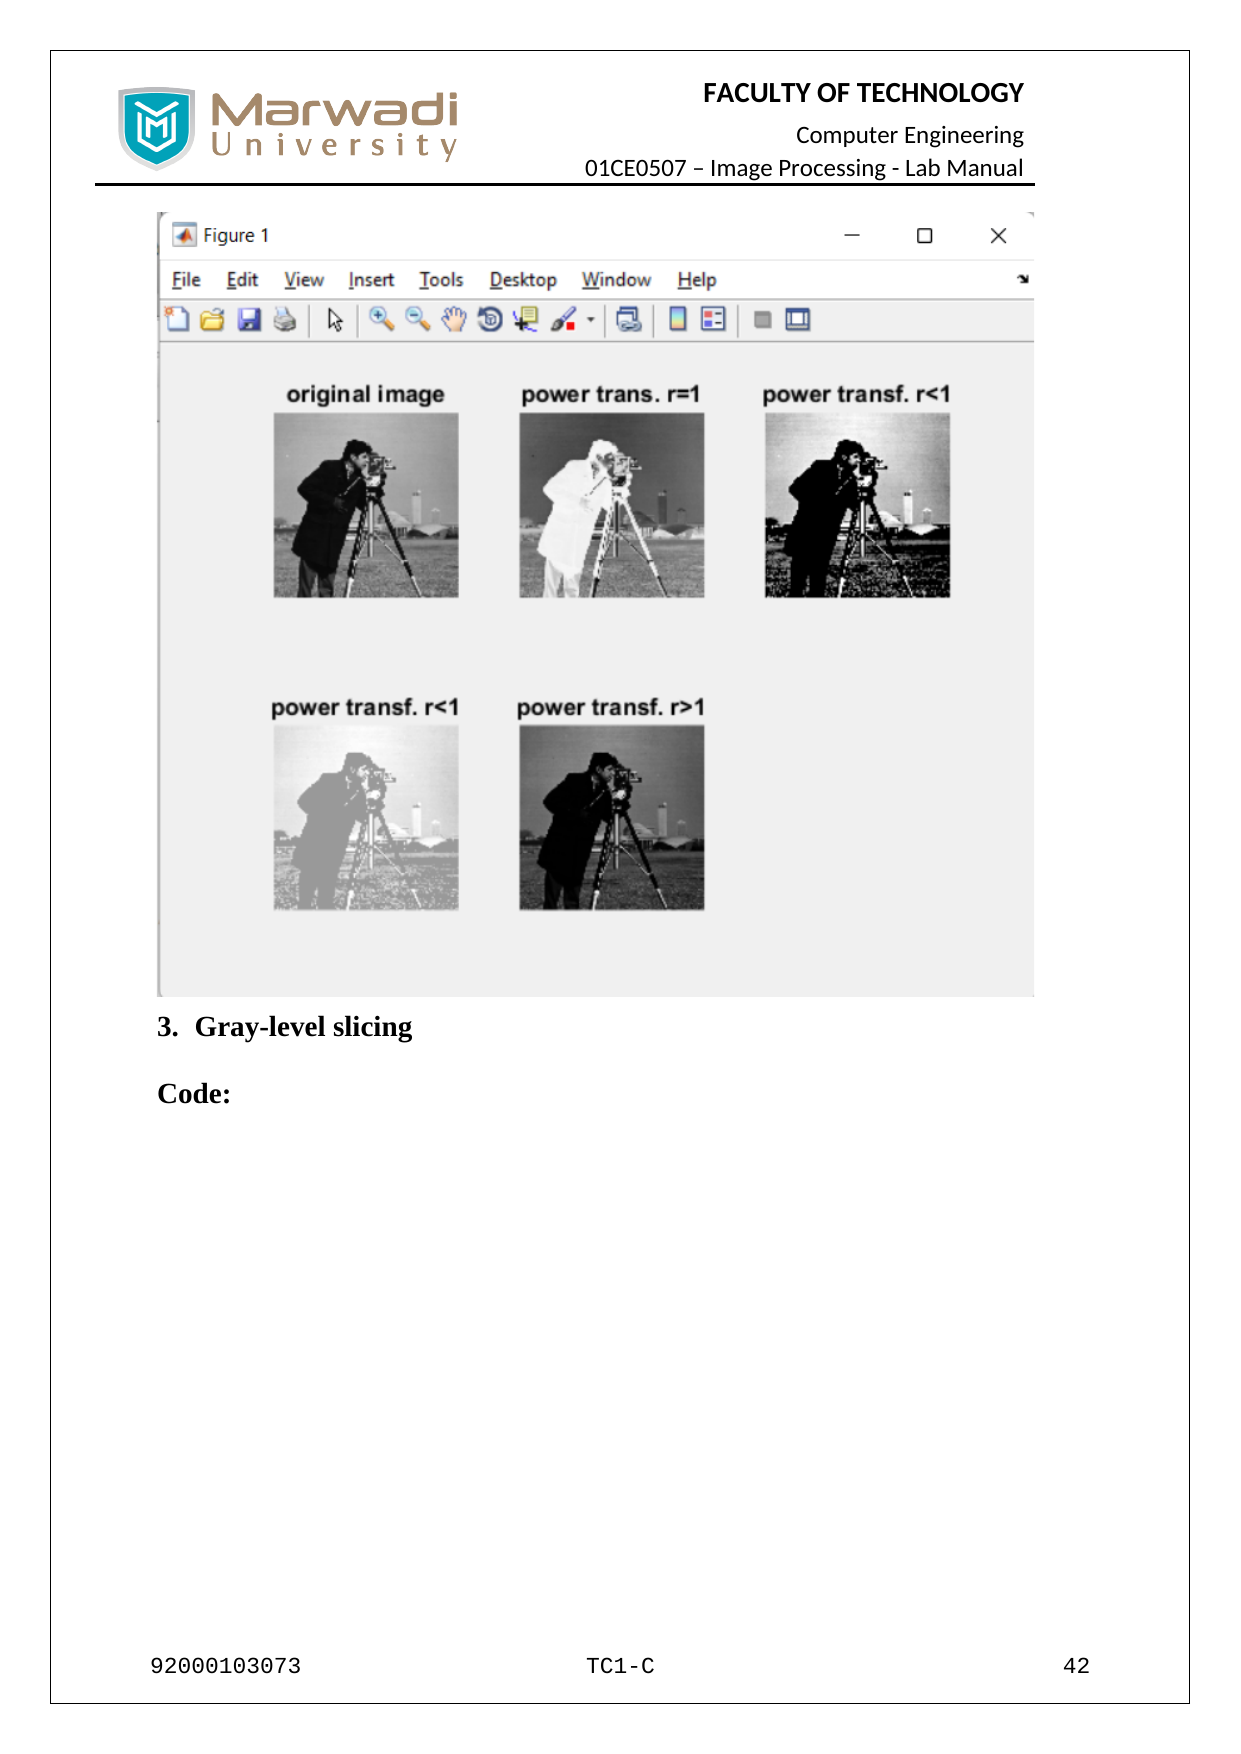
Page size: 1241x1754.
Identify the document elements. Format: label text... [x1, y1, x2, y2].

text Code: [157, 1076, 1090, 1110]
list Gray-level slicing [157, 1009, 1090, 1043]
picture [156, 212, 1035, 997]
picture [106, 73, 469, 182]
